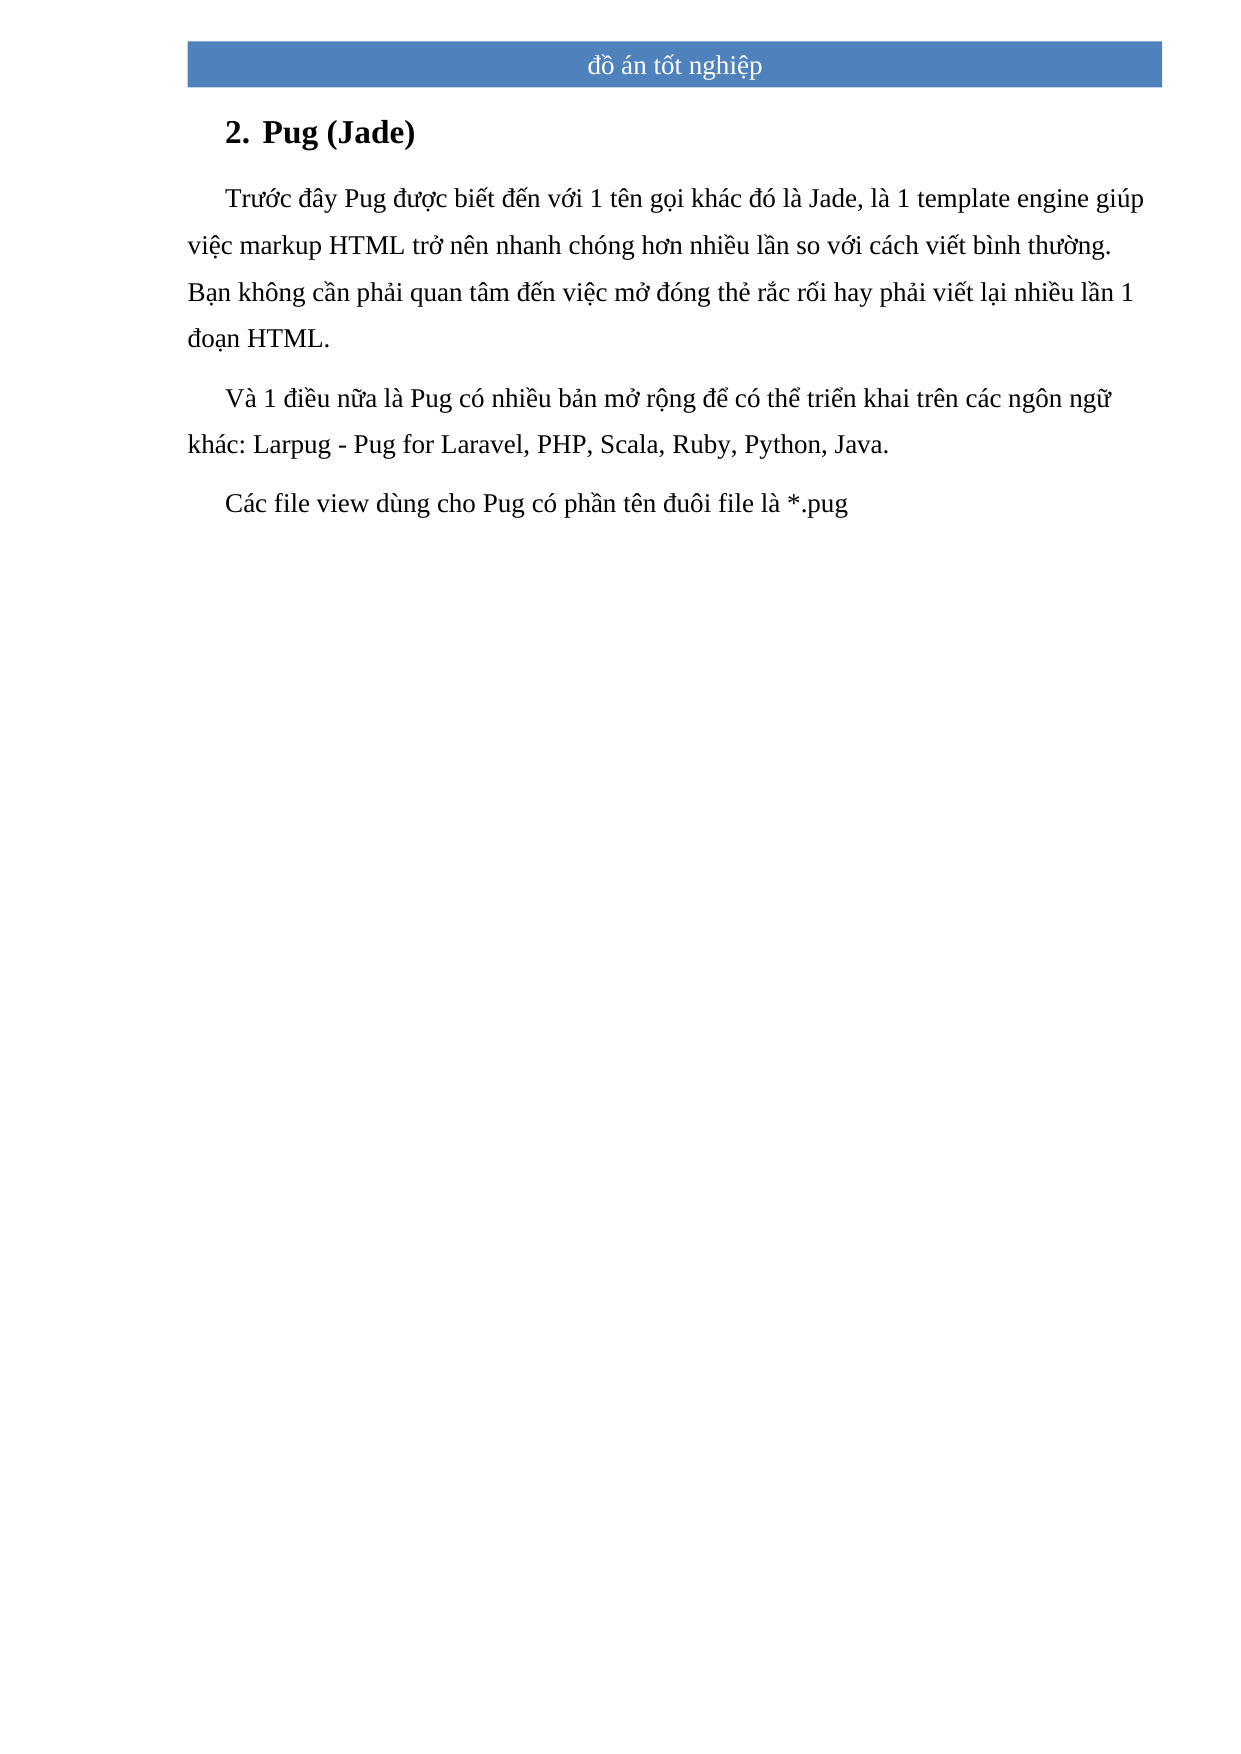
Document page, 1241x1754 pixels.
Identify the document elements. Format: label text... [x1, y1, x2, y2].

text Trước đây Pug được biết đến với 1 tên gọi khác đó là Jade, là 1 template engine giúp việc markup HTML trở nên nhanh chóng hơn nhiều lần so với cách viết bình thường. Bạn không cần phải quan tâm đến việc mở đóng thẻ rắc rối hay phải viết lại nhiều lần 1 đoạn HTML. [187, 182, 1162, 354]
text Và 1 điều nữa là Pug có nhiều bản mở rộng để có thể triển khai trên các ngôn ngữ khác: Larpug - Pug for Laravel, PHP, Scala, Ruby, Python, Java. [187, 382, 1162, 459]
text Các file view dùng cho Pug có phần tên đuôi file là *.pug [187, 487, 1162, 519]
text Pug (Jade) [225, 112, 1162, 151]
